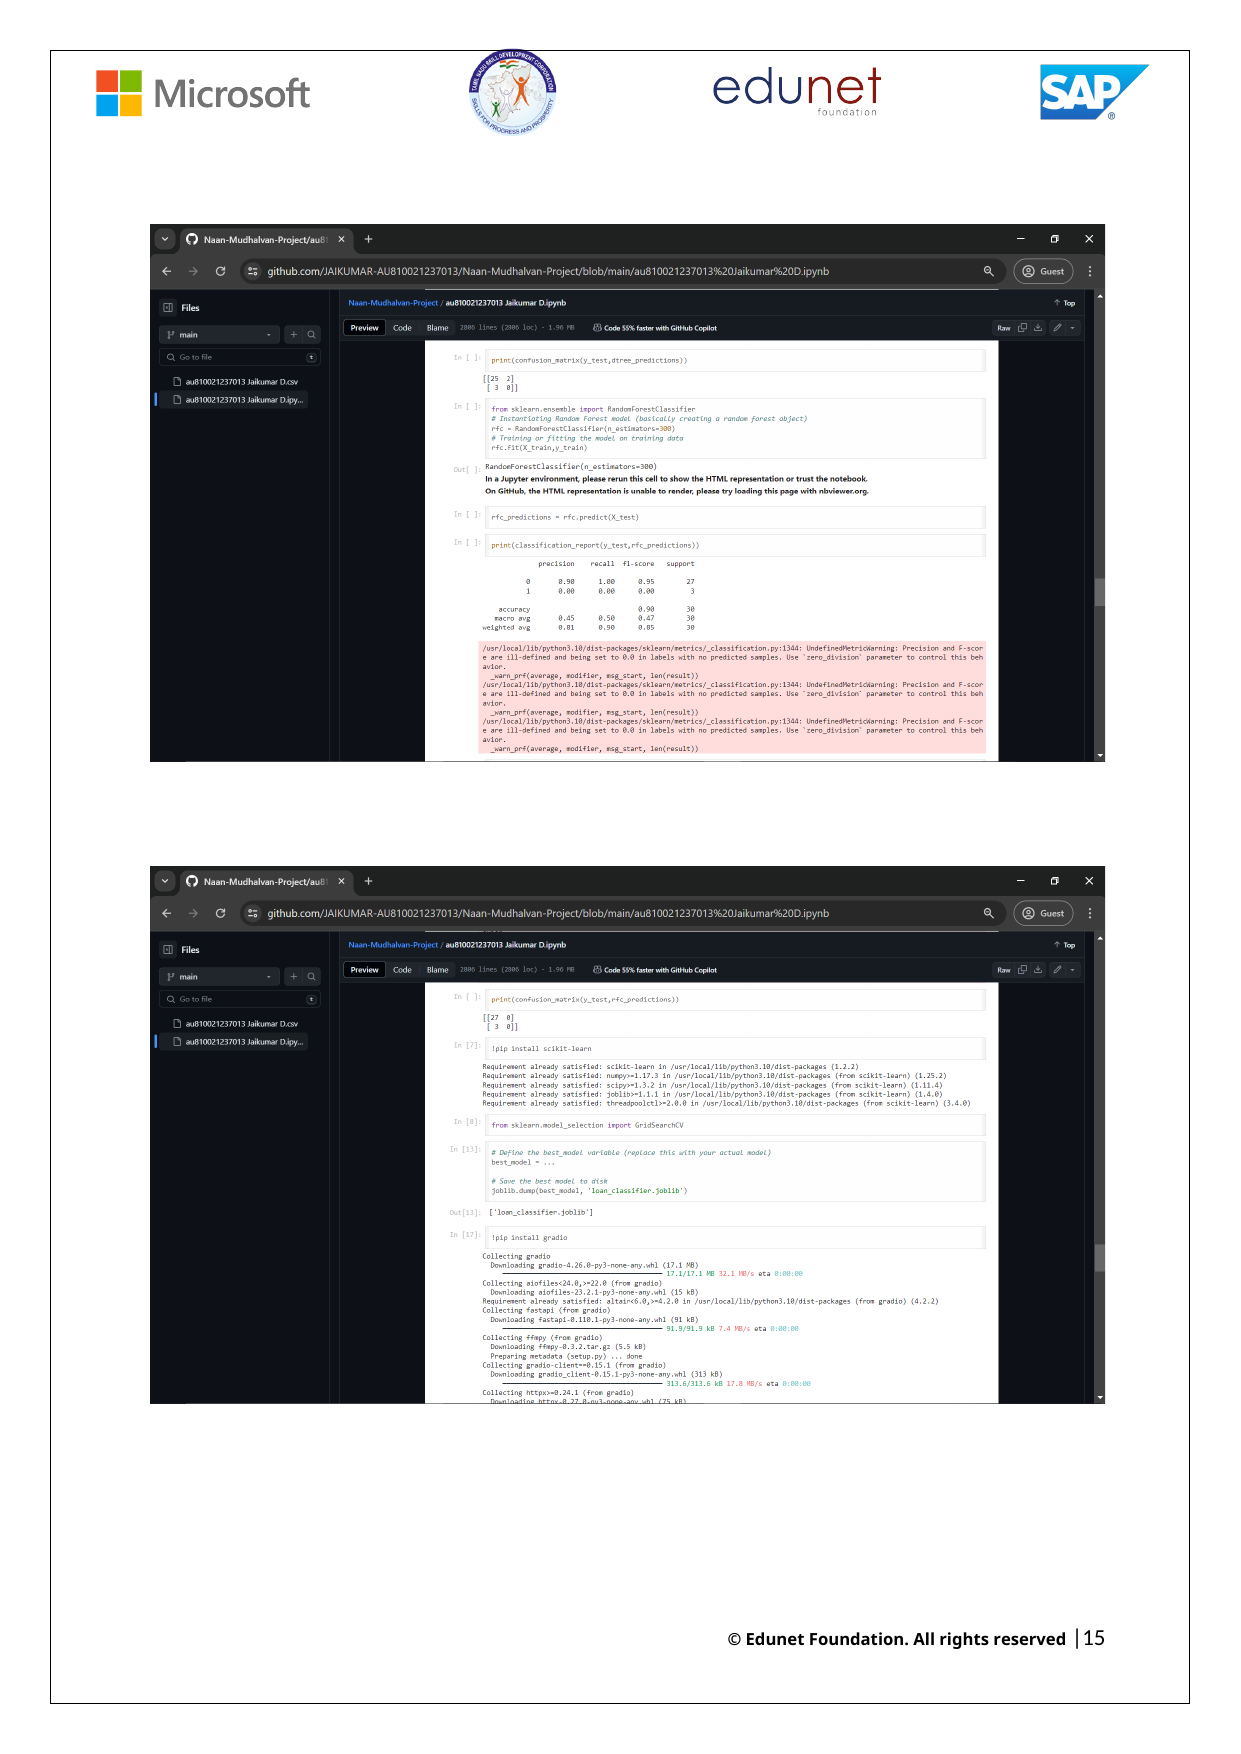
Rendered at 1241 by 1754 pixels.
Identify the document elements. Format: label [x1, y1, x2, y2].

picture [1039, 63, 1151, 121]
picture [91, 65, 316, 121]
picture [466, 51, 558, 137]
picture [706, 60, 889, 122]
picture [150, 224, 1106, 762]
picture [150, 866, 1106, 1404]
picture [466, 45, 558, 50]
